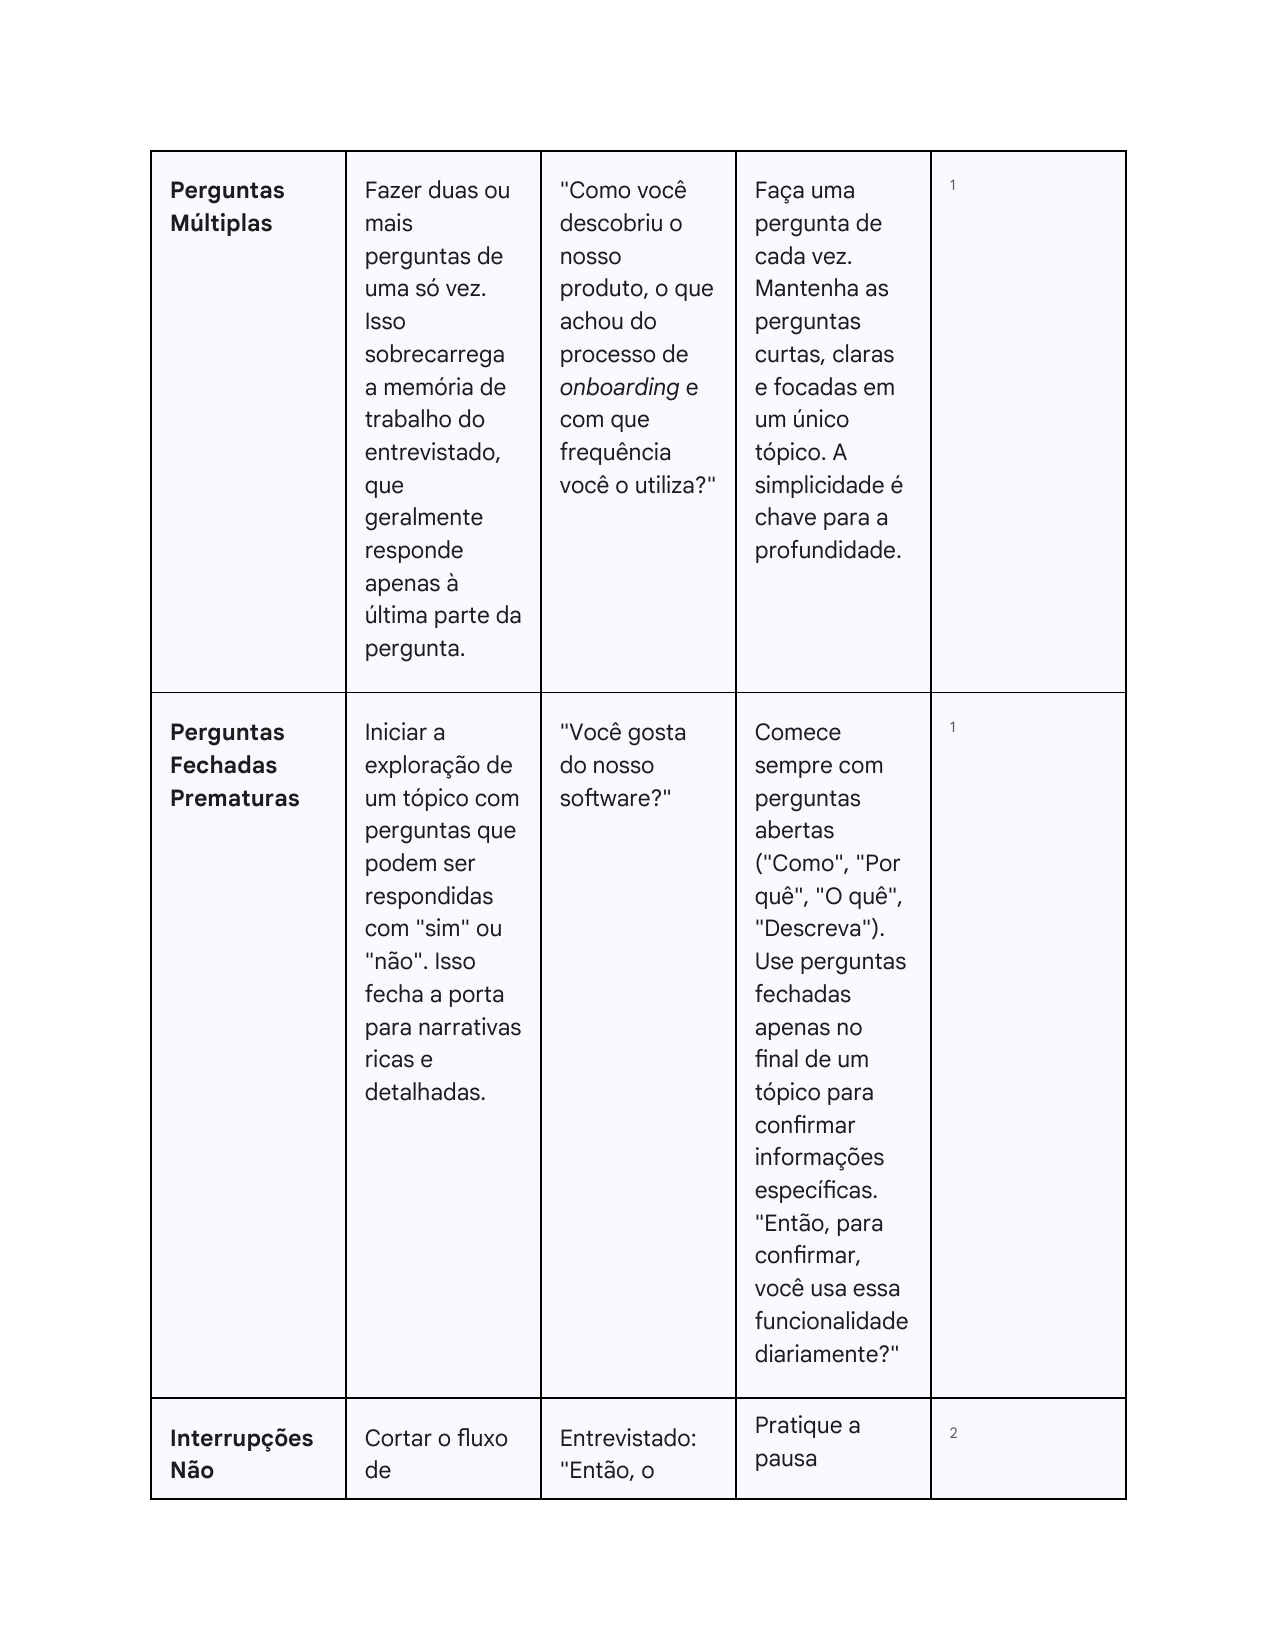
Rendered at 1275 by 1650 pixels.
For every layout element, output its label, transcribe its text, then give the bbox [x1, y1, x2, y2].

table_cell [152, 1399, 345, 1498]
table_cell "Você gosta do nosso software?" [542, 693, 735, 1397]
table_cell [737, 1399, 930, 1498]
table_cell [347, 1399, 540, 1498]
table_cell Fazer duas ou mais perguntas de uma só vez. Isso sobrecarrega a memória de trabalho do entrevistado, que geralmente responde apenas à última parte da pergunta. [347, 152, 540, 692]
table_cell "Como você descobriu o nosso produto, o que achou do processo de onboarding e com que frequência você o utiliza?" [542, 152, 735, 692]
table_cell 1 [932, 693, 1125, 1397]
table_cell 2 [932, 1399, 1125, 1498]
table_cell Perguntas Múltiplas [152, 152, 345, 692]
table_cell Perguntas Fechadas Prematuras [152, 693, 345, 1397]
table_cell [542, 1399, 735, 1498]
table_cell 1 [932, 152, 1125, 692]
table_cell Faça uma pergunta de cada vez. Mantenha as perguntas curtas, claras e focadas em um único tópico. A simplicidade é chave para a profundidade. [737, 152, 930, 692]
table_cell Iniciar a exploração de um tópico com perguntas que podem ser respondidas com "sim" ou "não". Isso fecha a porta para narrativas ricas e detalhadas. [347, 693, 540, 1397]
table_cell Comece sempre com perguntas abertas ("Como", "Por quê", "O quê", "Descreva"). Use perguntas fechadas apenas no final de um tópico para confirmar informações específicas. "Então, para confirmar, você usa essa funcionalidade diariamente?" [737, 693, 930, 1397]
